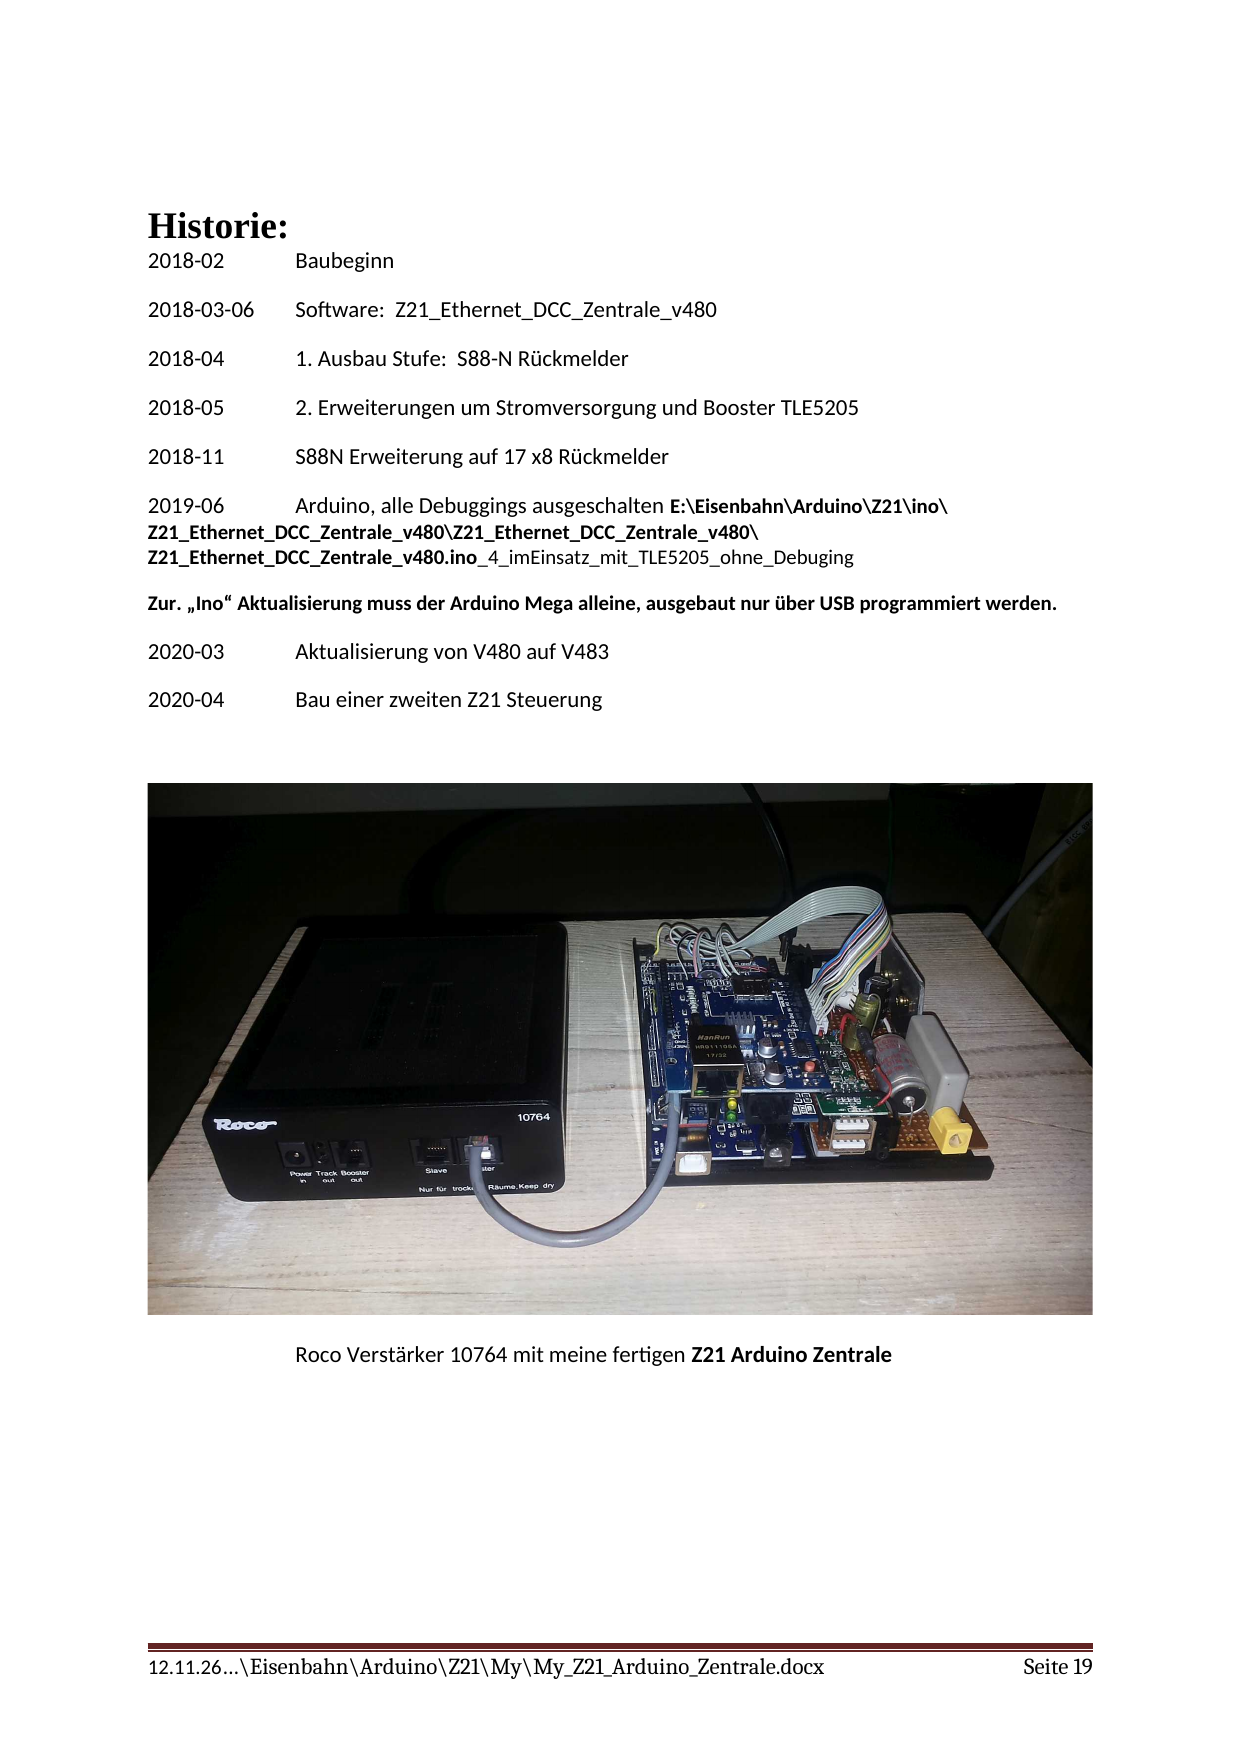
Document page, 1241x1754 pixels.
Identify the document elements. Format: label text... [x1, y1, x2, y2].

text Zur. „Ino“ Aktualisierung muss der Arduino Mega alleine, ausgebaut nur über USB programmiert werden. [148, 591, 1093, 616]
text Historie: [148, 203, 1093, 247]
text 2020-04 Bau einer zweiten Z21 Steuerung [148, 686, 1093, 714]
text 2018-03-06 Software: Z21_Ethernet_DCC_Zentrale_v480 [148, 295, 1093, 323]
text 2019-06 Arduino, alle Debuggings ausgeschalten E:\Eisenbahn\Arduino\Z21\ino\Z21_Ethernet_DCC_Zentrale_v480\Z21_Ethernet_DCC_Zentrale_v480\Z21_Ethernet_DCC_Zentrale_v480.ino_4_imEinsatz_mit_TLE5205_ohne_Debuging [148, 491, 1093, 570]
text 2020-03 Aktualisierung von V480 auf V483 [148, 637, 1093, 665]
text 2018-04 1. Ausbau Stufe: S88-N Rückmelder [148, 344, 1093, 372]
text Roco Verstärker 10764 mit meine fertigen Z21 Arduino Zentrale [221, 1340, 1093, 1368]
picture [147, 783, 1093, 1315]
text 2018-05 2. Erweiterungen um Stromversorgung und Booster TLE5205 [148, 393, 1093, 421]
text 2018-02 Baubeginn [148, 247, 1093, 274]
text 2018-11 S88N Erweiterung auf 17 x8 Rückmelder [148, 442, 1093, 470]
